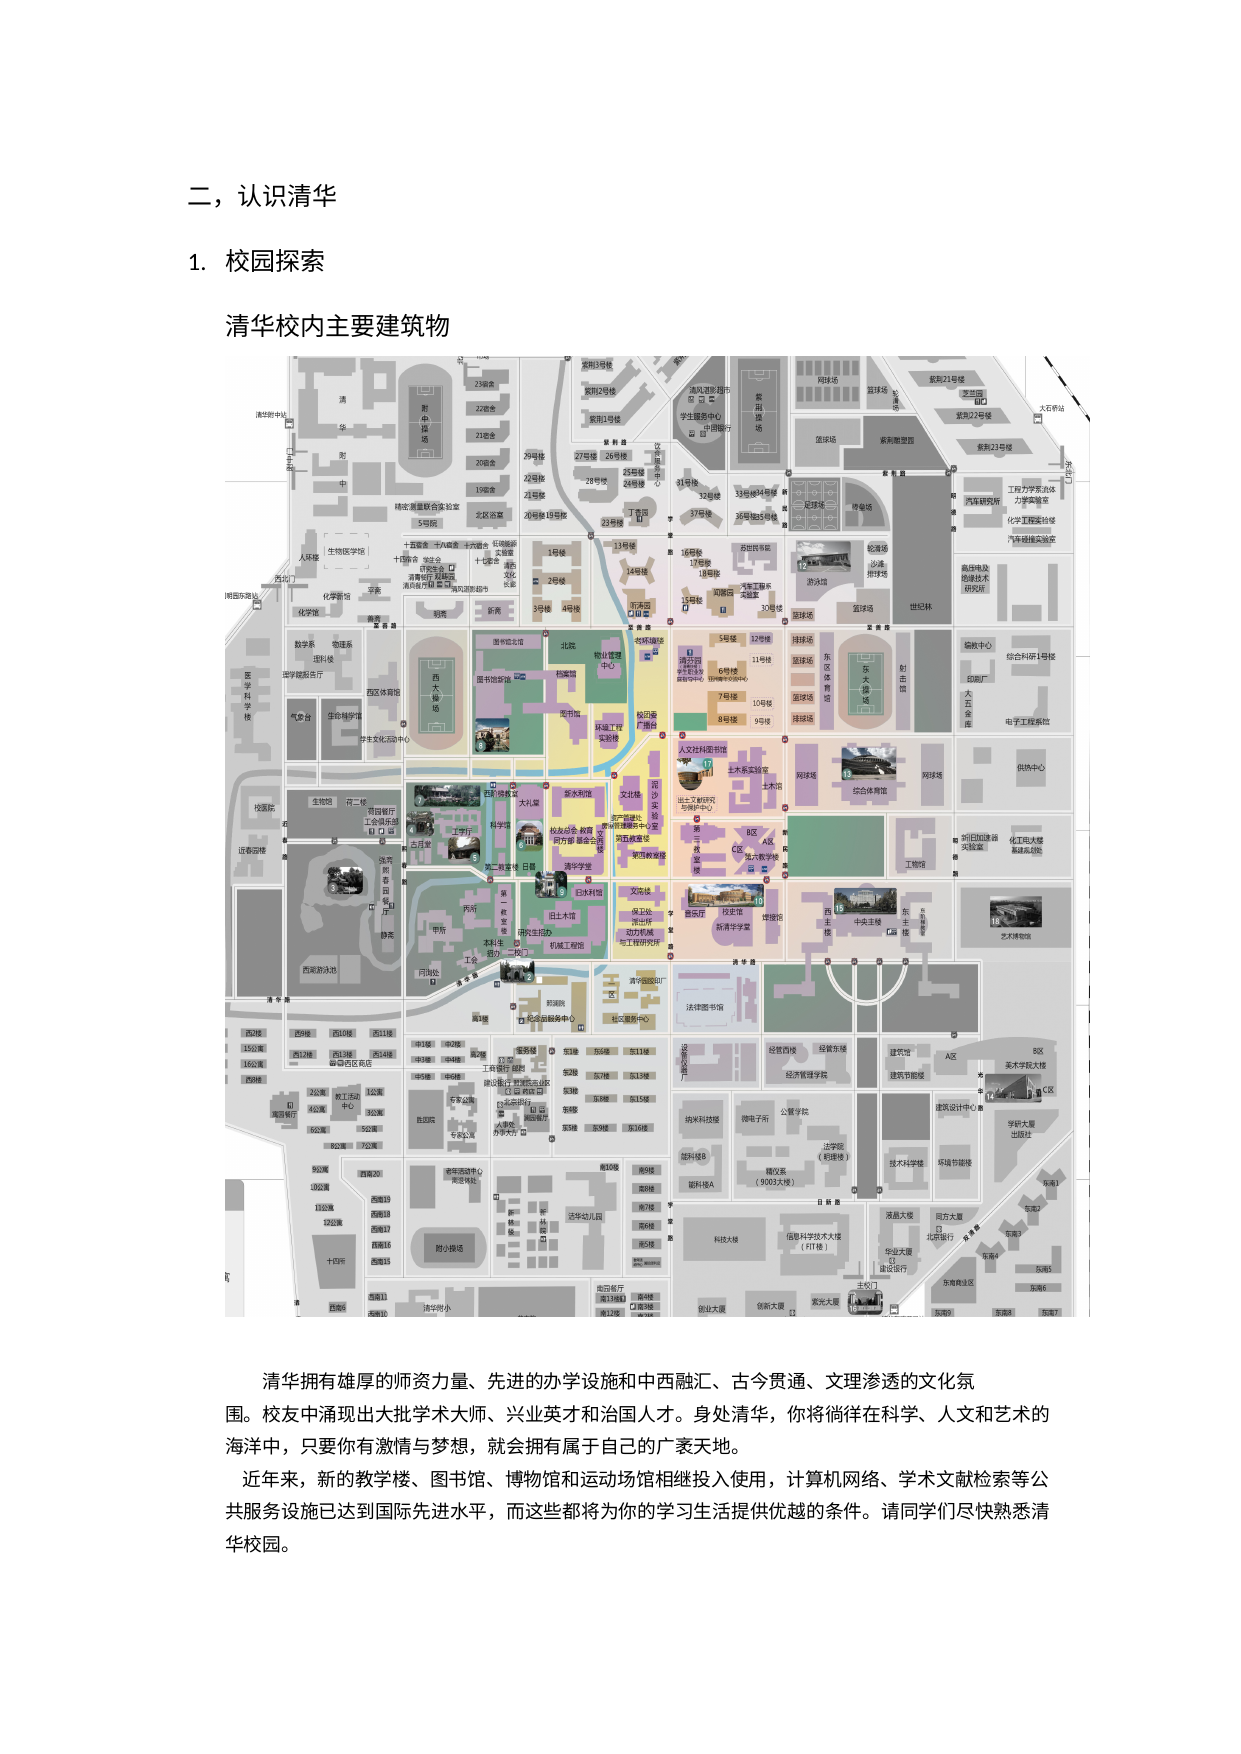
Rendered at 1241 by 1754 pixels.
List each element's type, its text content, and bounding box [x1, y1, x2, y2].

text 二，认识清华 [187, 162, 1053, 227]
list 清华拥有雄厚的师资力量、先进的办学设施和中西融汇、古今贯通、文理渗透的文化氛 [225, 1364, 1053, 1397]
list 近年来，新的教学楼、图书馆、博物馆和运动场馆相继投入使用，计算机网络、学术文献检索等公共服务设施已达到国际先进水平，而这些都将为你的学习生活提供优越的条件。请同学们尽快熟悉清华校园。 [225, 1462, 1053, 1559]
list 围。校友中涌现出大批学术大师、兴业英才和治国人才。身处清华，你将徜徉在科学、人文和艺术的海洋中，只要你有激情与梦想，就会拥有属于自己的广袤天地。 [225, 1397, 1053, 1462]
picture [225, 356, 1090, 1317]
list 清华校内主要建筑物 [225, 292, 1053, 356]
list 校园探索 [187, 227, 1053, 292]
